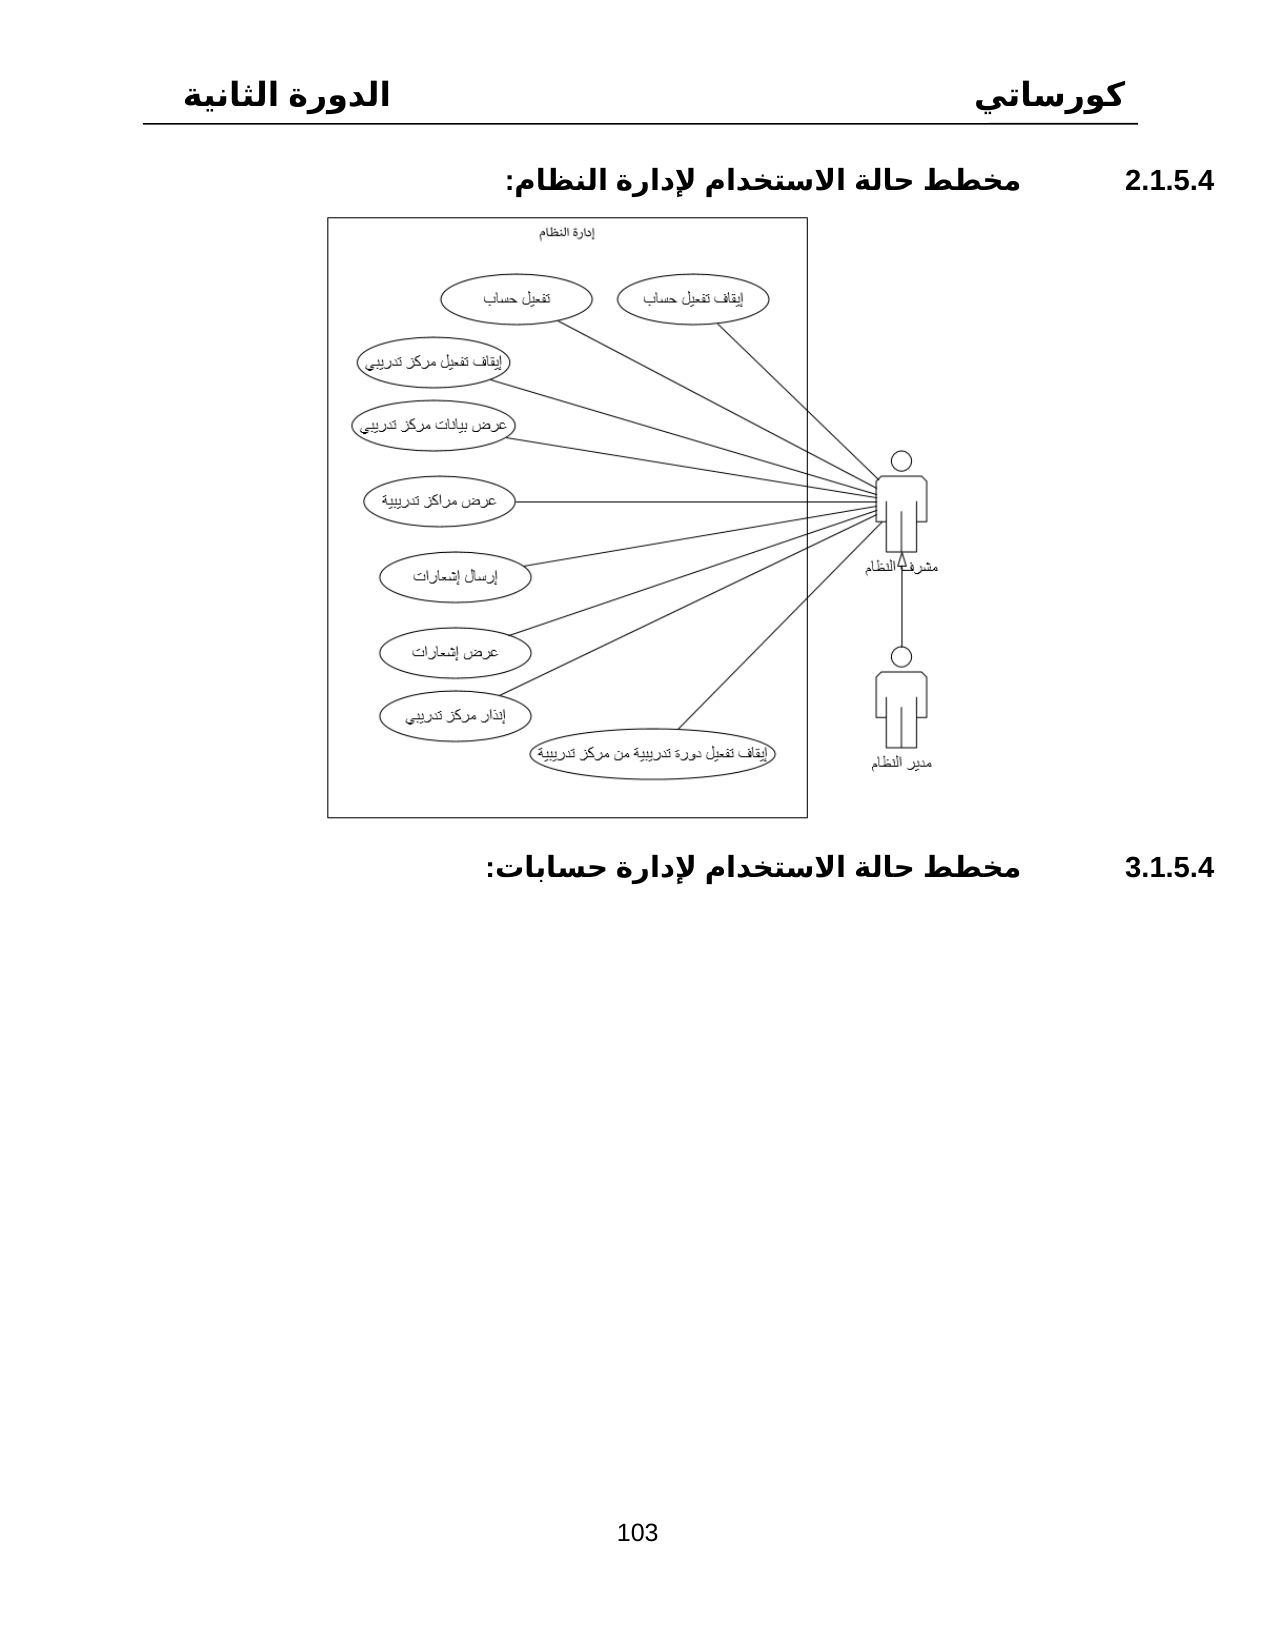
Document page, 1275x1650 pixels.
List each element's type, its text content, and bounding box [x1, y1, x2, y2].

subtitle مخطط حالة الاستخدام لإدارة حسابات: [150, 850, 1125, 883]
picture [321, 212, 953, 832]
subtitle مخطط حالة الاستخدام لإدارة النظام: [150, 162, 1125, 196]
